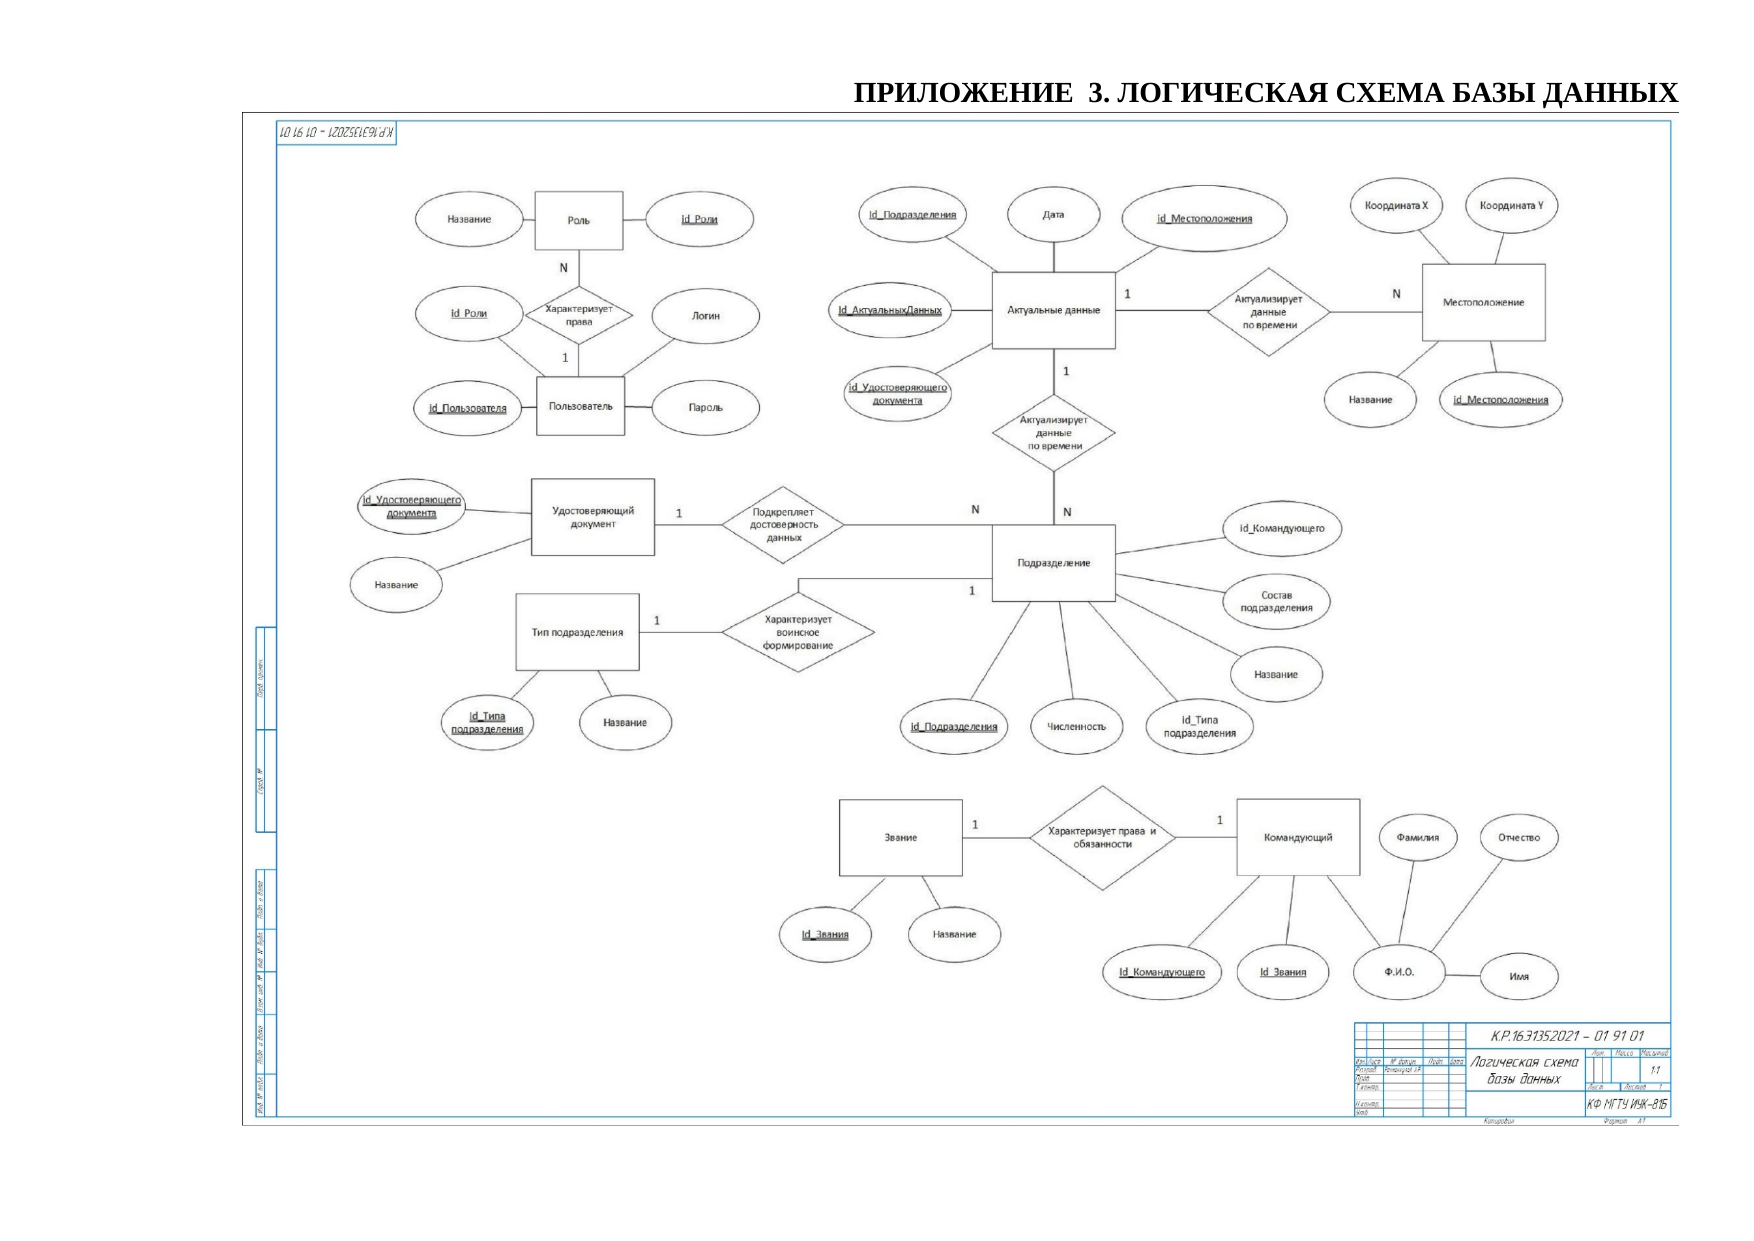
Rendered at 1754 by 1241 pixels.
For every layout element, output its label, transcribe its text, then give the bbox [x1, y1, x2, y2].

text Приложение 3. Логическая схема Базы данных [75, 75, 1679, 108]
picture [241, 111, 1679, 1126]
